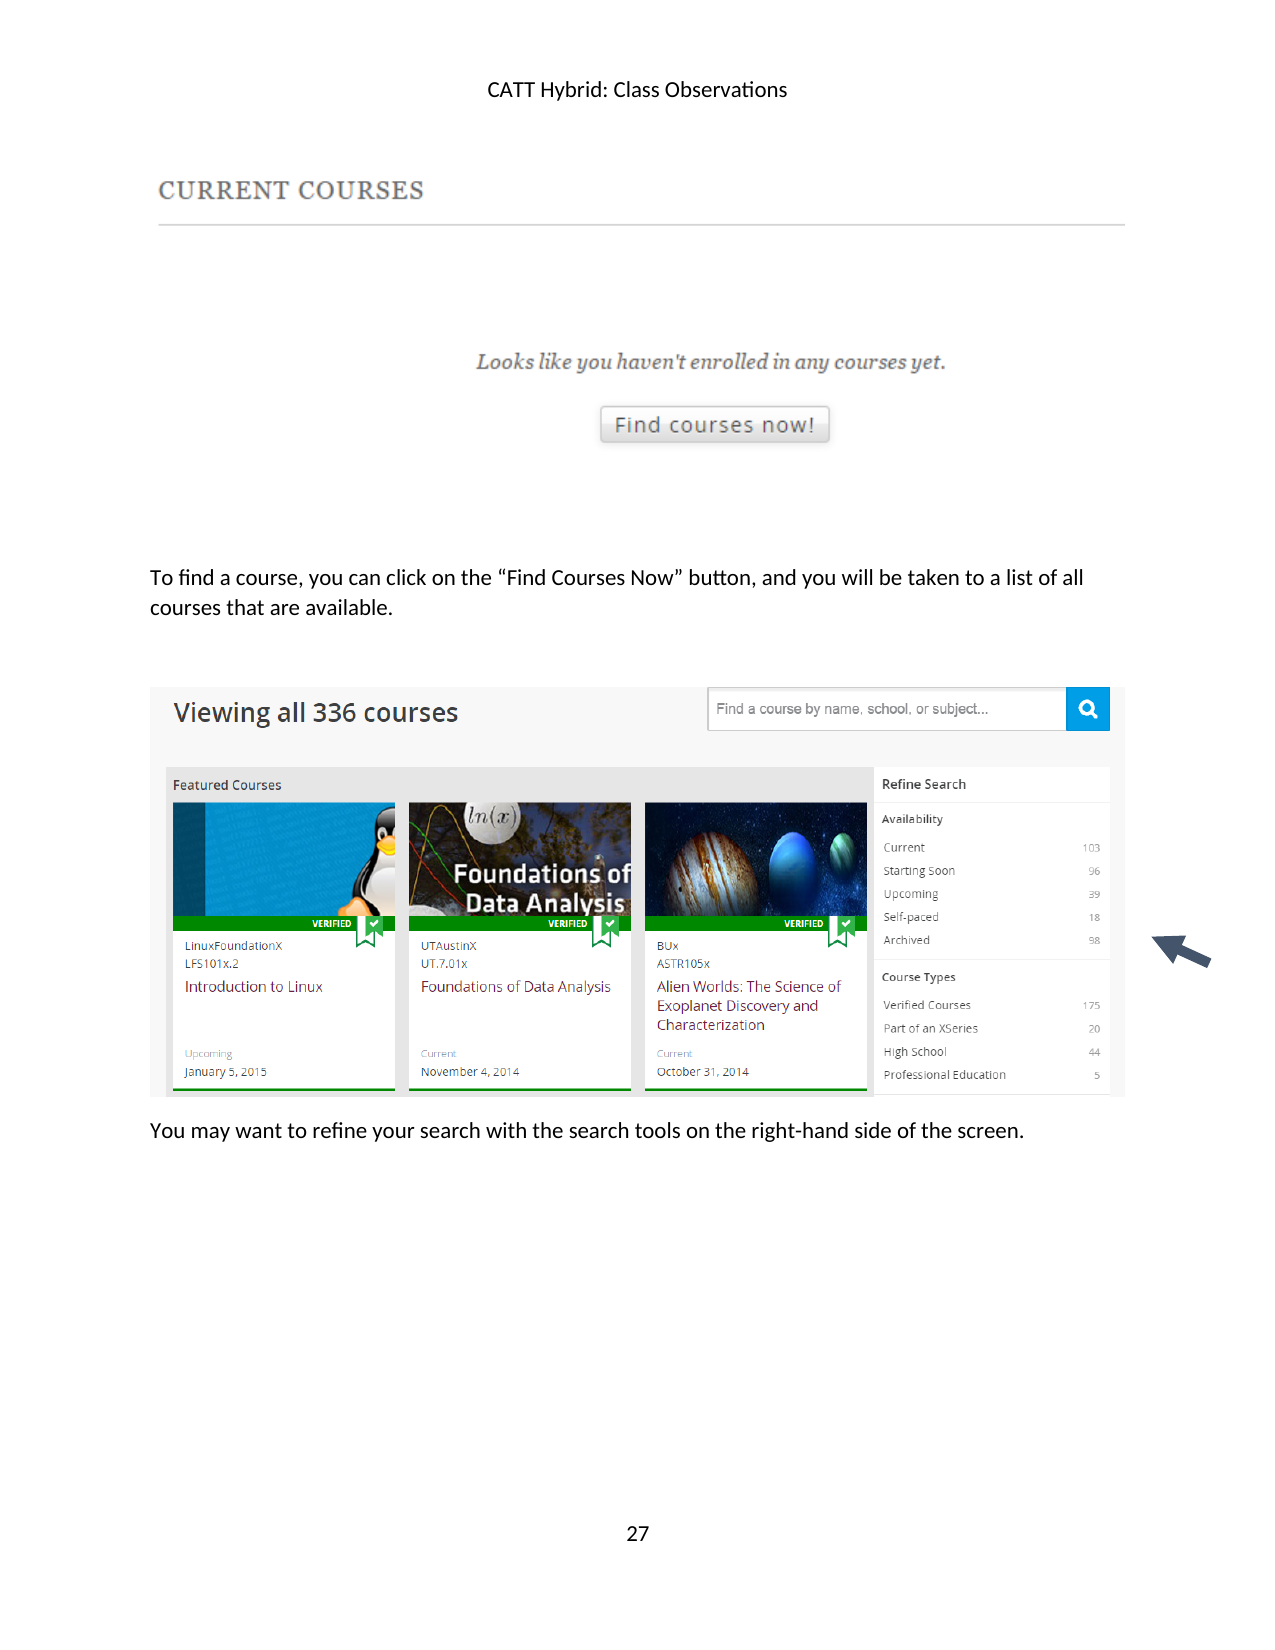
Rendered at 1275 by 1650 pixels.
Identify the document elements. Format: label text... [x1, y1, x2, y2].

picture [150, 687, 1125, 1097]
text You may want to refine your search with the search tools on the right-hand side of the screen. [150, 1116, 1125, 1144]
text To find a course, you can click on the “Find Courses Now” button, and you will be taken to a list of all courses that are available. [150, 563, 1125, 621]
picture [150, 150, 1125, 545]
picture [1079, 700, 1097, 718]
